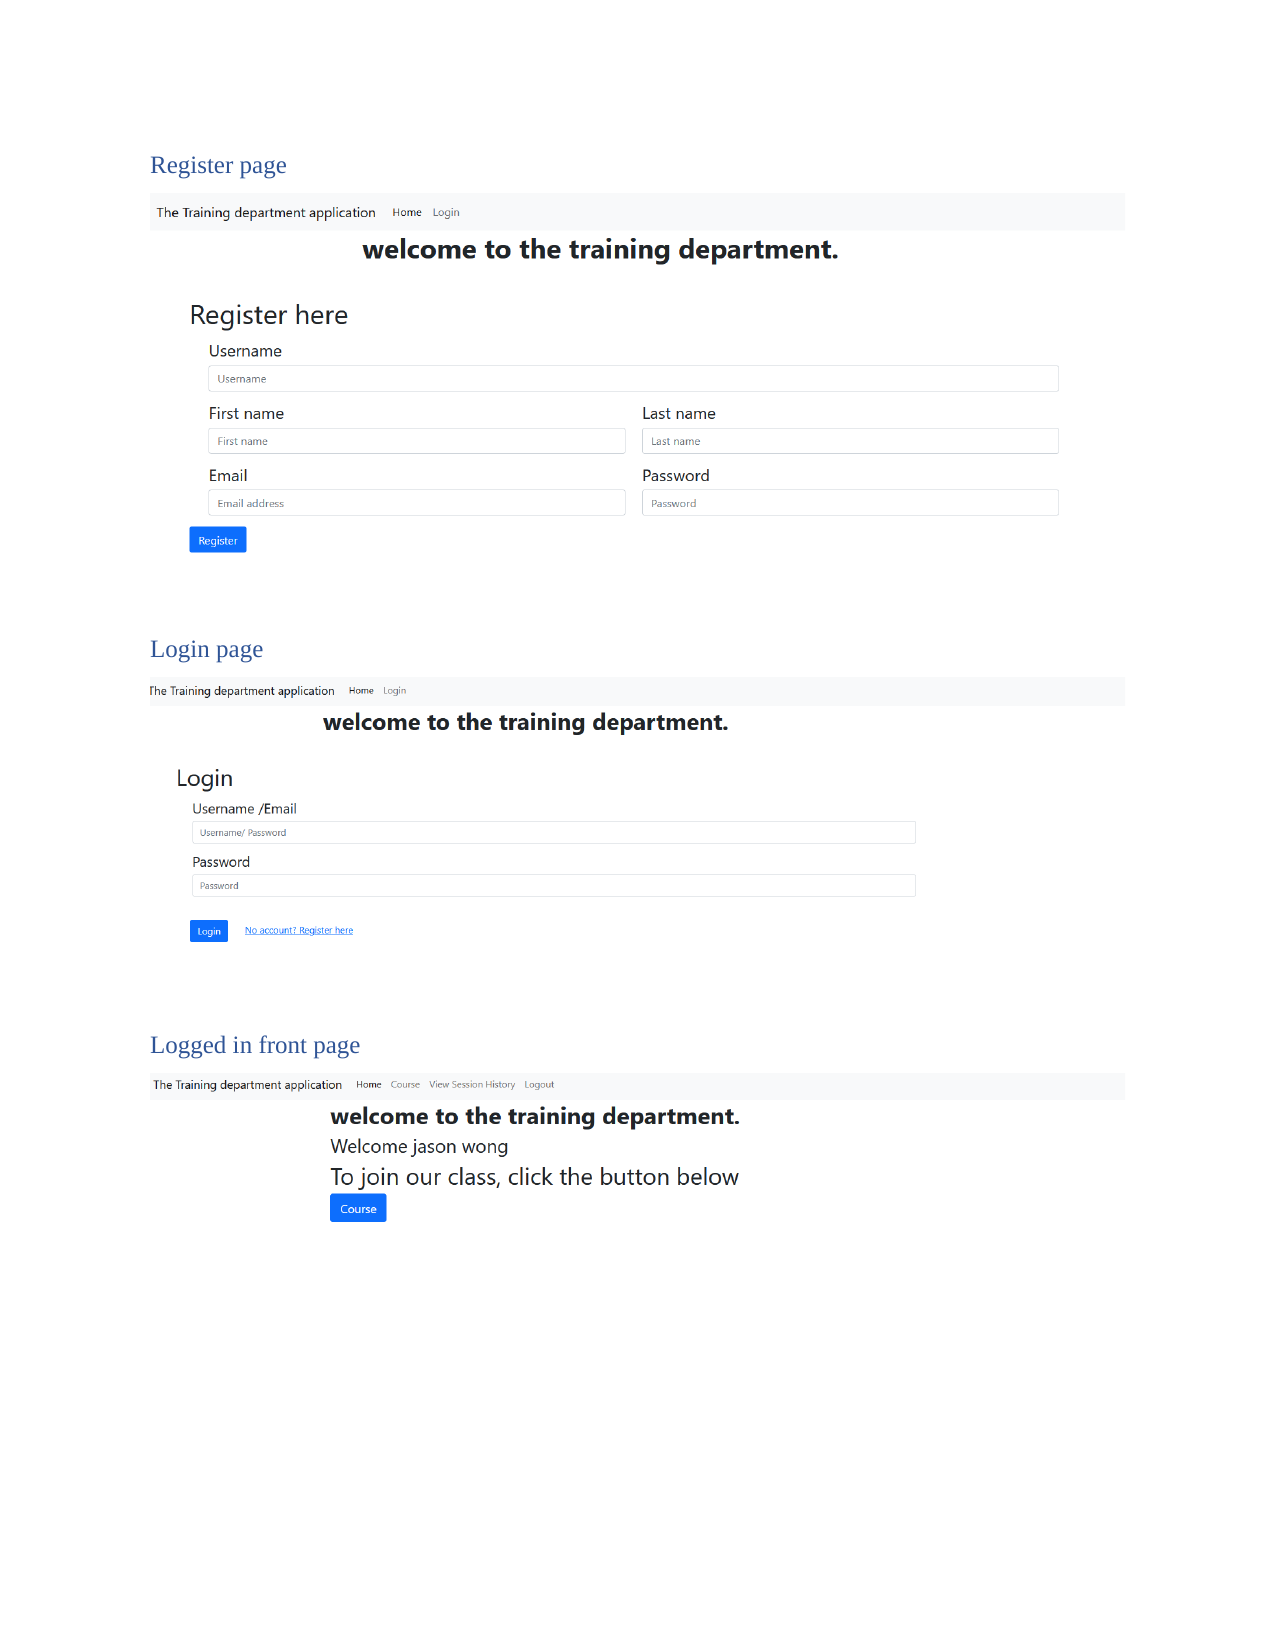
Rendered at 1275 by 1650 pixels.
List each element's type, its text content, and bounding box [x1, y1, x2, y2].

subtitle Login page [150, 634, 1125, 663]
picture [150, 677, 1125, 1012]
subtitle Logged in front page [150, 1030, 1125, 1059]
picture [150, 193, 1125, 616]
picture [150, 1073, 1125, 1268]
subtitle Register page [150, 150, 1125, 179]
